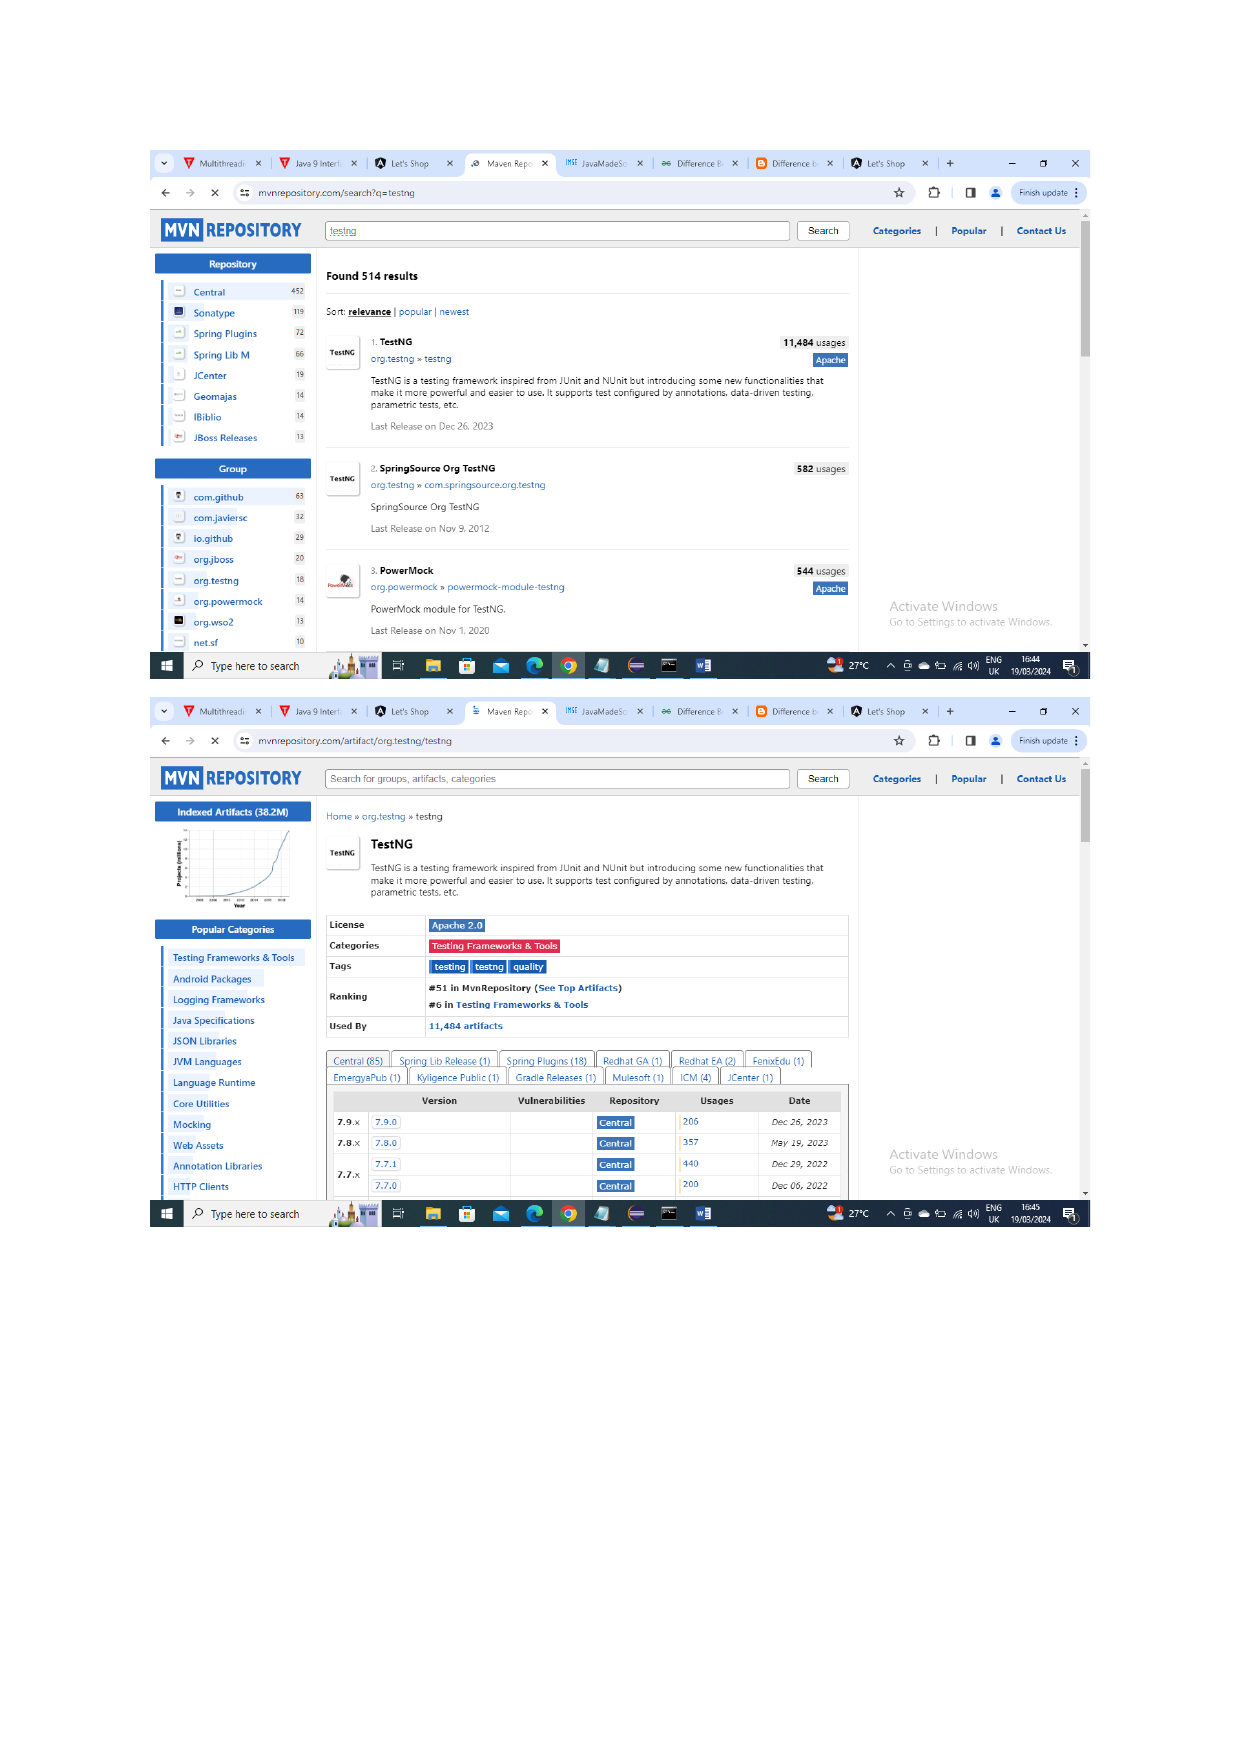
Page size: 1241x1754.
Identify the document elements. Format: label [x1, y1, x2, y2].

picture [150, 697, 1091, 1227]
picture [150, 150, 1091, 679]
